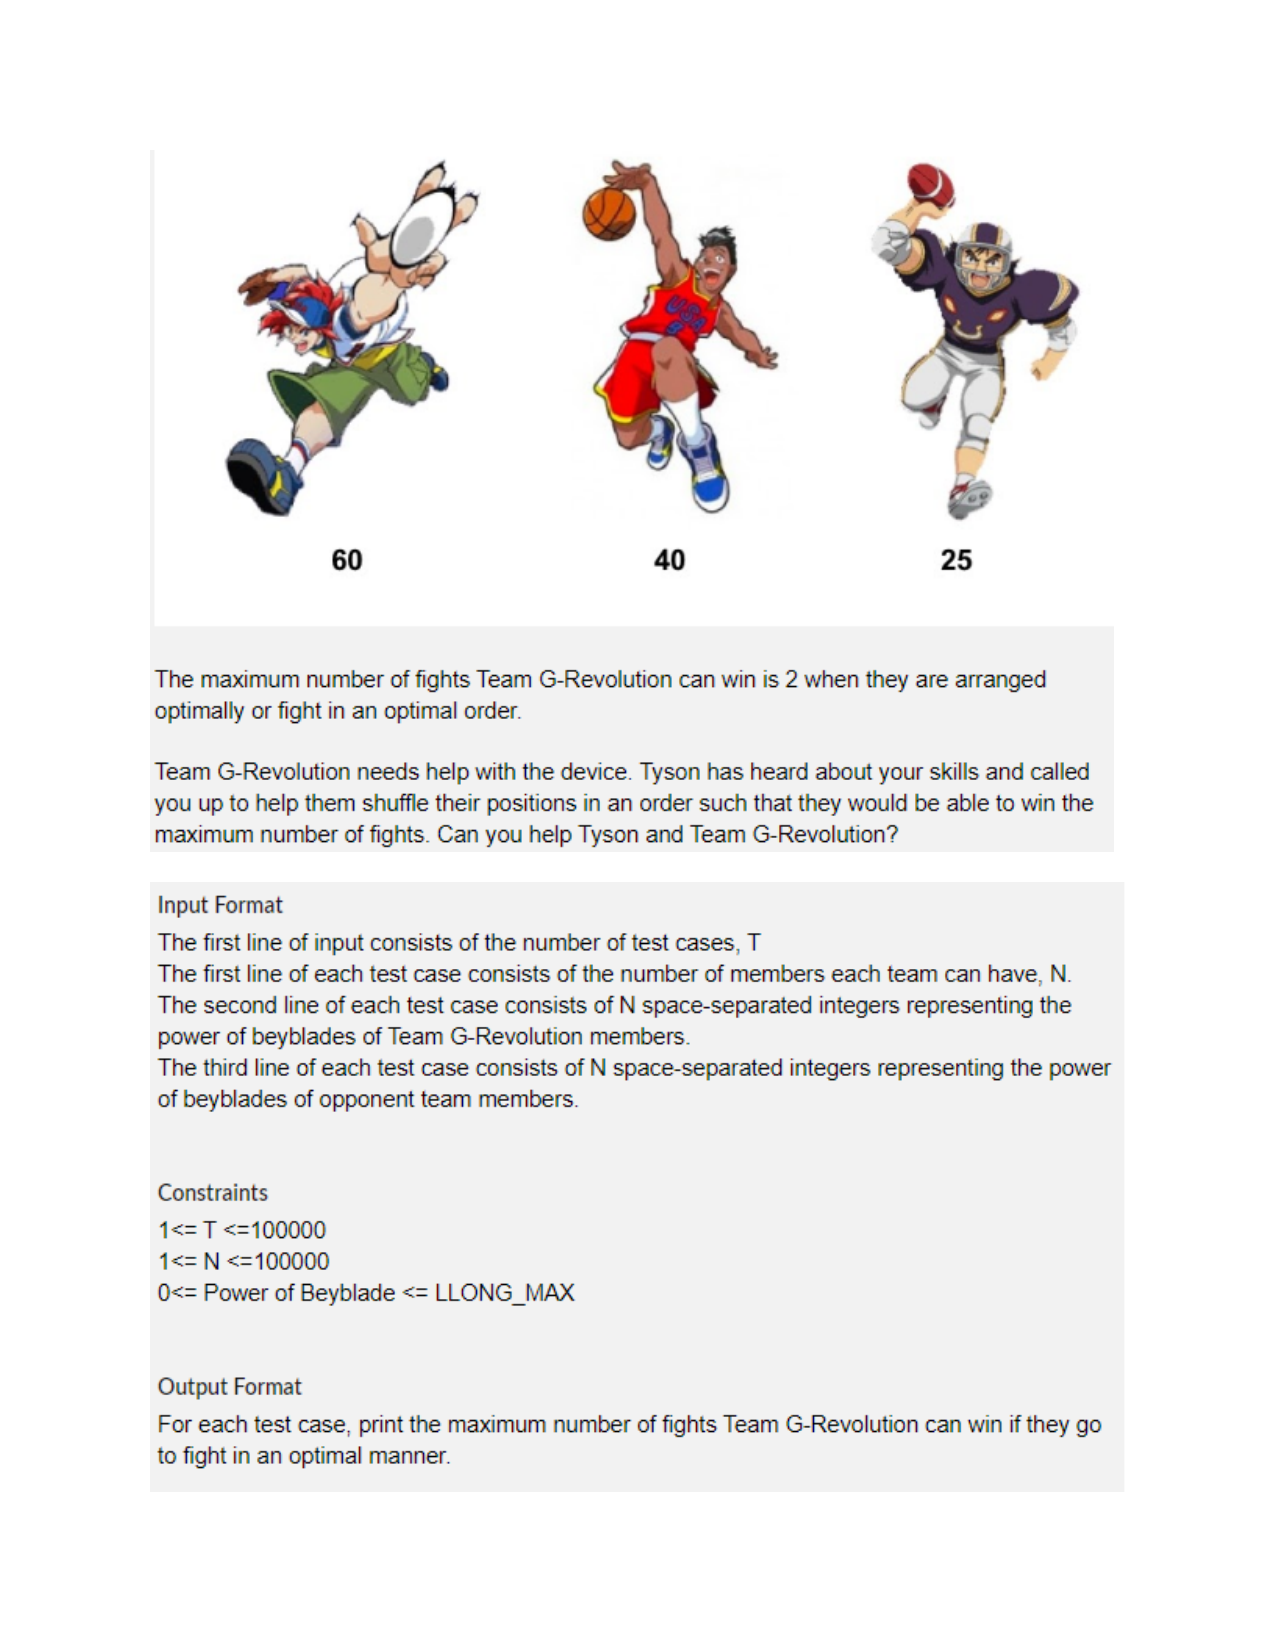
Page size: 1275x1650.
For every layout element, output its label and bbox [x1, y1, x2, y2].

picture [150, 882, 1125, 1492]
picture [150, 150, 1114, 852]
